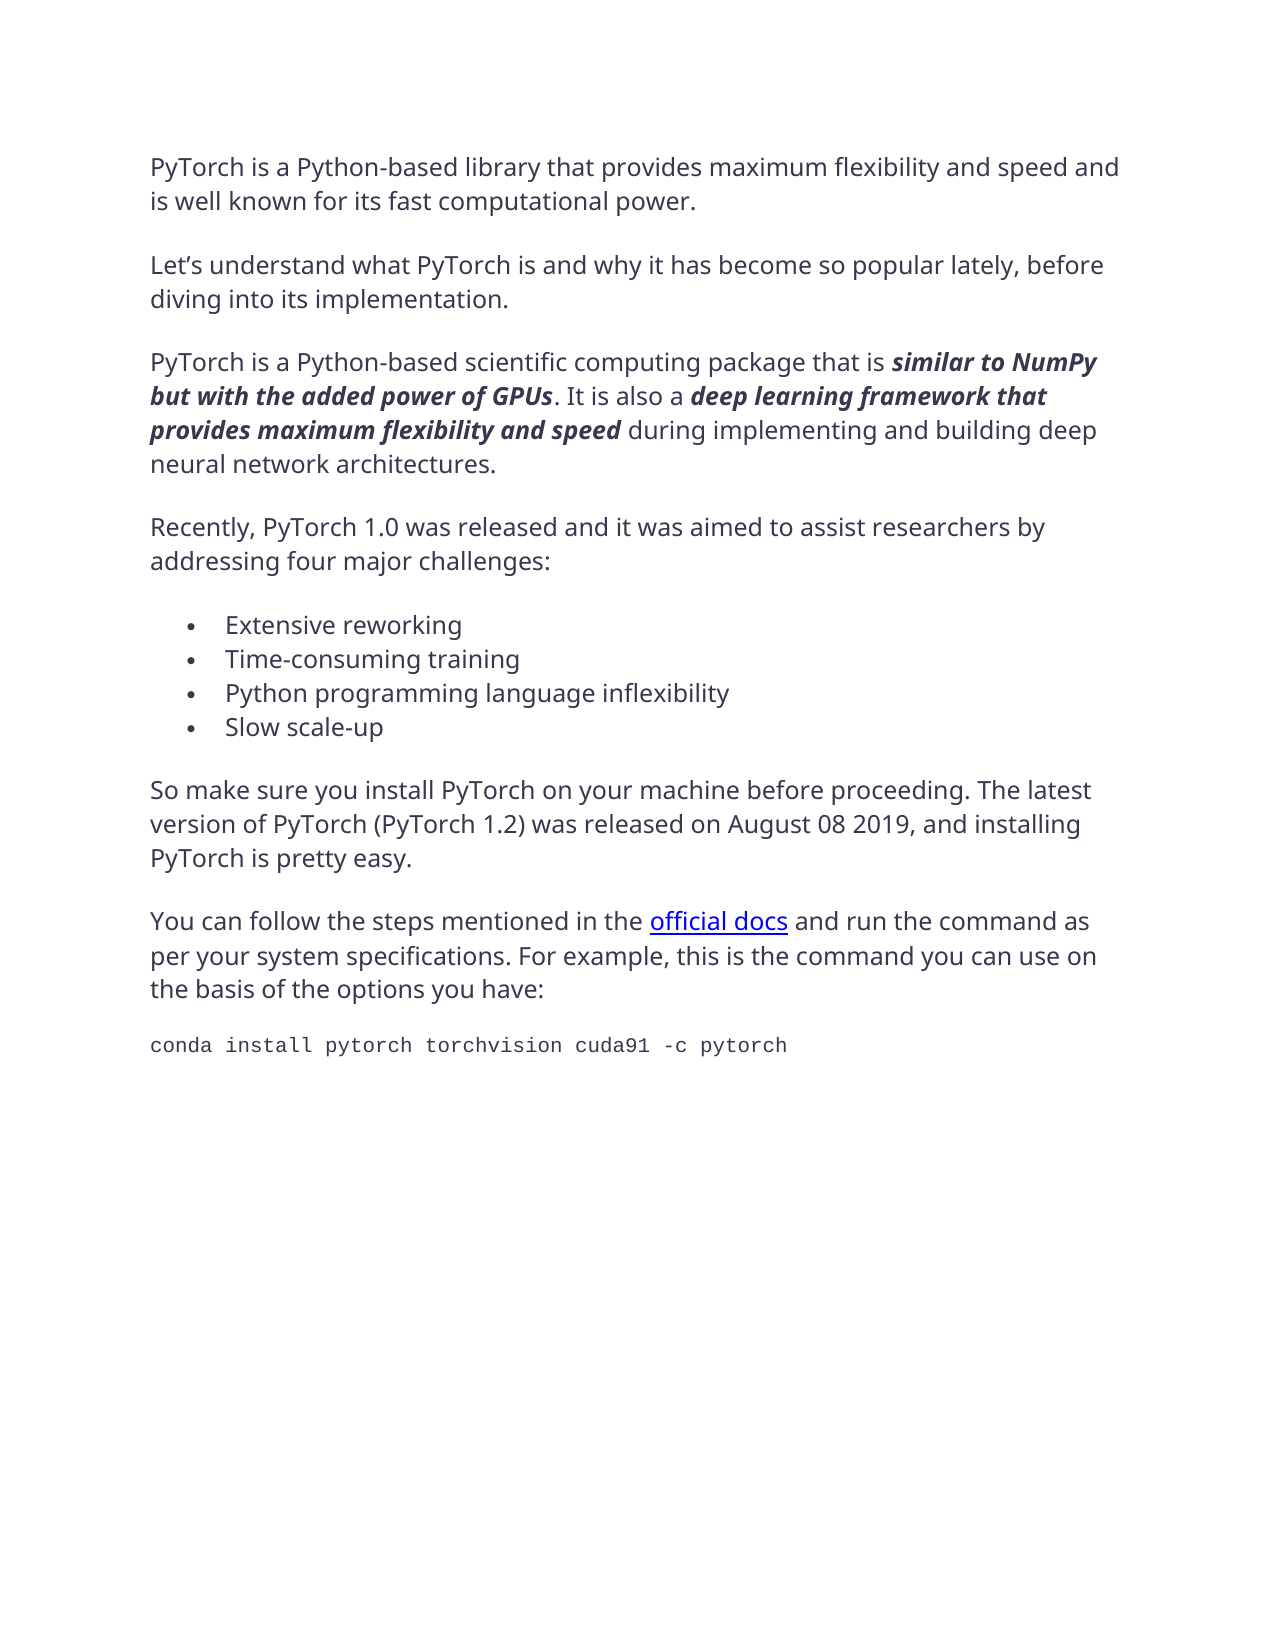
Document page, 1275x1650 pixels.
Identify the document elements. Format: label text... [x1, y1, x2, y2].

text Recently, PyTorch 1.0 was released and it was aimed to assist researchers by addressing four major challenges: [150, 510, 1125, 578]
text You can follow the steps mentioned in the official docs and run the command as per your system specifications. For example, this is the command you can use on the basis of the options you have: [150, 904, 1125, 1006]
text So make sure you install PyTorch on your machine before proceeding. The latest version of PyTorch (PyTorch 1.2) was released on August 08 2019, and installing PyTorch is pretty easy. [150, 773, 1125, 875]
list Slow scale-up [187, 709, 1125, 743]
list Extensive reworking [187, 607, 1125, 641]
text Let’s understand what PyTorch is and why it has become so popular lately, before diving into its implementation. [150, 247, 1125, 315]
list Time-consuming training [187, 641, 1125, 675]
text conda install pytorch torchvision cuda91 -c pytorch [150, 1035, 1125, 1059]
list Python programming language inflexibility [187, 675, 1125, 709]
text PyTorch is a Python-based scientific computing package that is similar to NumPy but with the added power of GPUs. It is also a deep learning framework that provides maximum flexibility and speed during implementing and building deep neural network architectures. [150, 344, 1125, 481]
text PyTorch is a Python-based library that provides maximum flexibility and speed and is well known for its fast computational power. [150, 150, 1125, 218]
